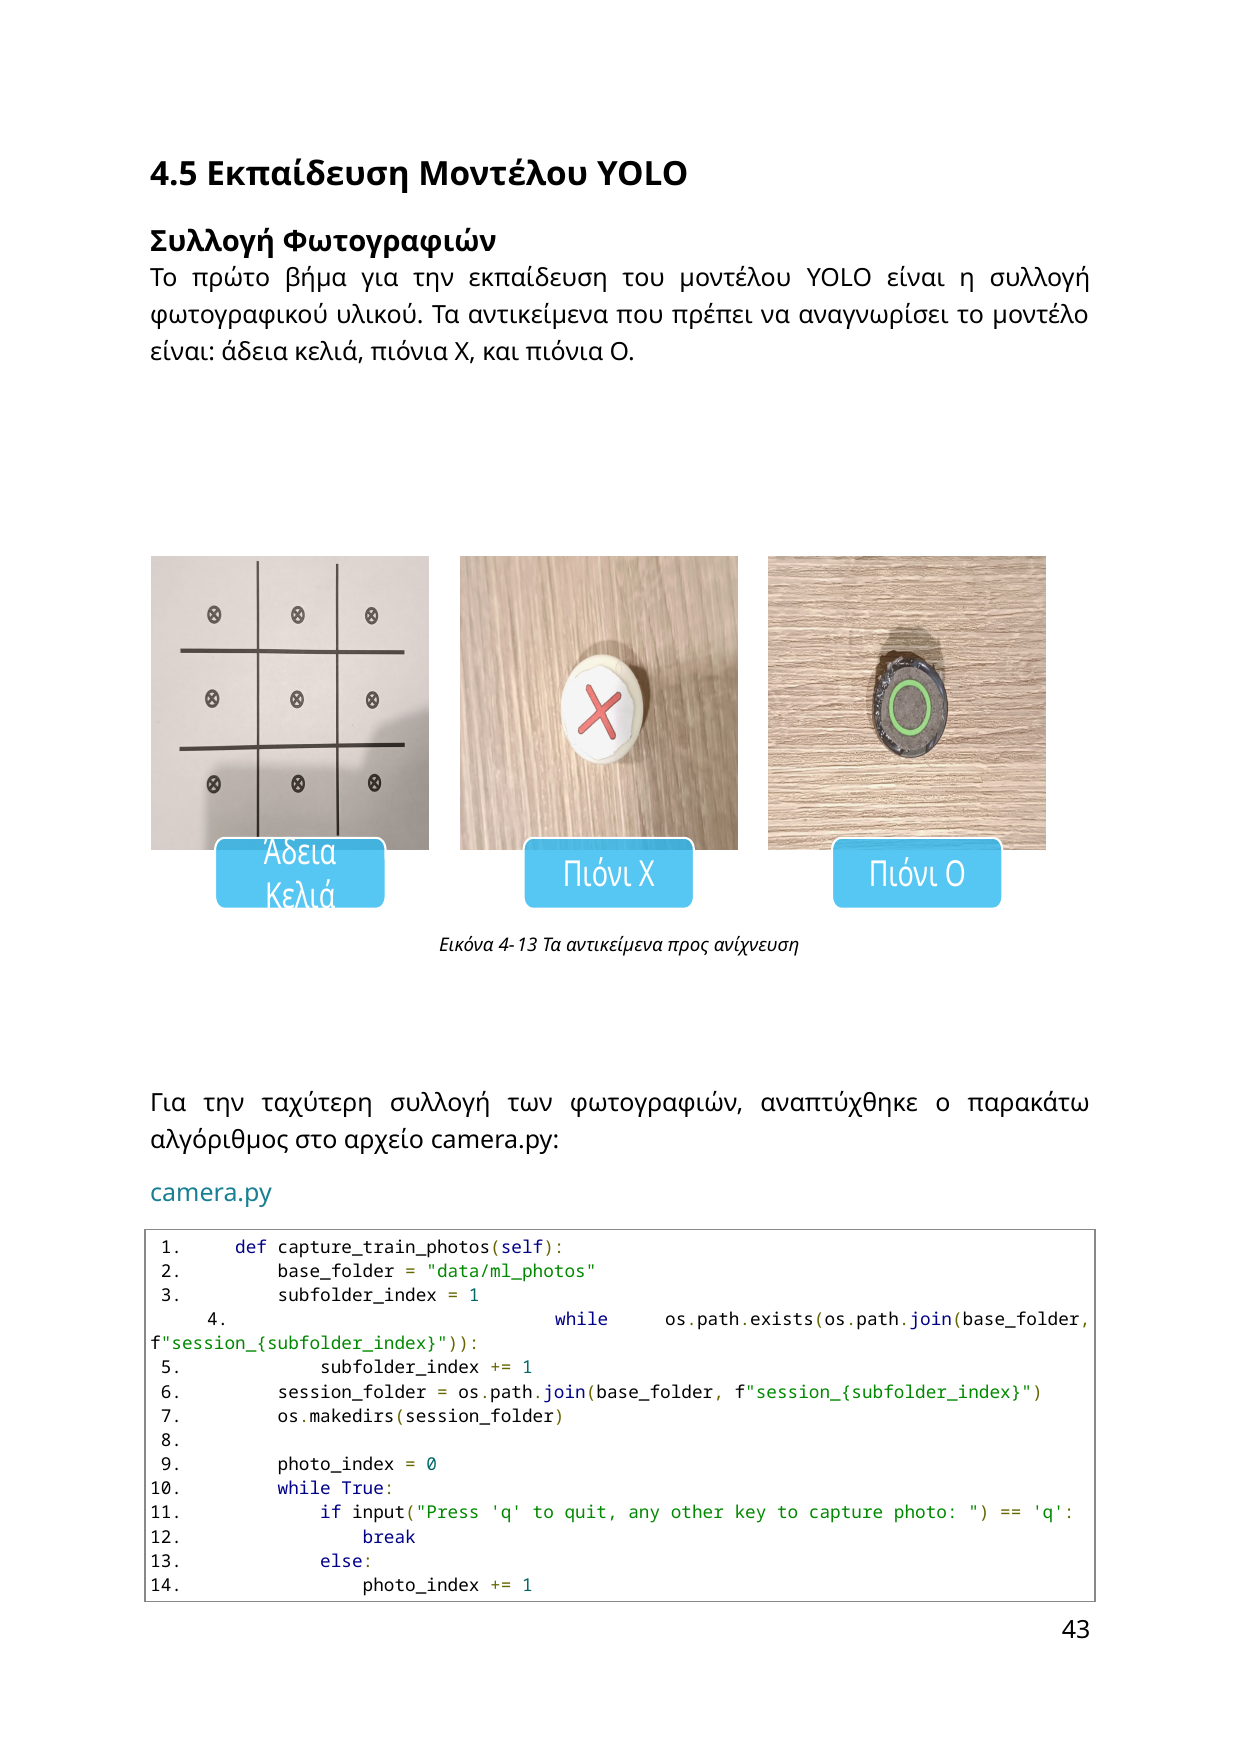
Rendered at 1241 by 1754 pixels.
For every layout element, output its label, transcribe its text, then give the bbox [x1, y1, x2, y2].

subtitle Συλλογή Φωτογραφιών [150, 220, 1090, 260]
text Για την ταχύτερη συλλογή των φωτογραφιών, αναπτύχθηκε ο παρακάτω αλγόριθμος στο αρχείο camera.py: [150, 1085, 1090, 1156]
picture [460, 556, 738, 850]
text 1. def capture_train_photos(self): [146, 1230, 1094, 1258]
text 13. else: [150, 1548, 1090, 1567]
text 2. base_folder = "data/ml_photos" [150, 1258, 1090, 1282]
text 10. while True: [150, 1476, 1090, 1500]
text camera.py [150, 1175, 1090, 1209]
text 11. if input("Press 'q' to quit, any other key to capture photo: ") == 'q': [150, 1500, 1090, 1524]
text Το πρώτο βήμα για την εκπαίδευση του μοντέλου YOLO είναι η συλλογή φωτογραφικού υλικού. Τα αντικείμενα που πρέπει να αναγνωρίσει το μοντέλο είναι: άδεια κελιά, πιόνια Χ, και πιόνια Ο. [150, 260, 1090, 368]
text 8. [150, 1427, 1090, 1452]
text 12. break [150, 1524, 1090, 1548]
text 4. while os.path.exists(os.path.join(base_folder, f"session_{subfolder_index}")): [150, 1307, 1090, 1355]
text 6. session_folder = os.path.join(base_folder, f"session_{subfolder_index}") [150, 1379, 1090, 1403]
picture [151, 556, 429, 850]
text 9. photo_index = 0 [150, 1452, 1090, 1476]
text 7. os.makedirs(session_folder) [150, 1403, 1090, 1427]
picture [768, 556, 1046, 850]
subtitle Εκπαίδευση Μοντέλου YOLO [150, 150, 1090, 195]
text 14. photo_index += 1 [146, 1567, 1094, 1601]
text 3. subfolder_index = 1 [150, 1282, 1090, 1307]
text 5. subfolder_index += 1 [150, 1355, 1090, 1379]
